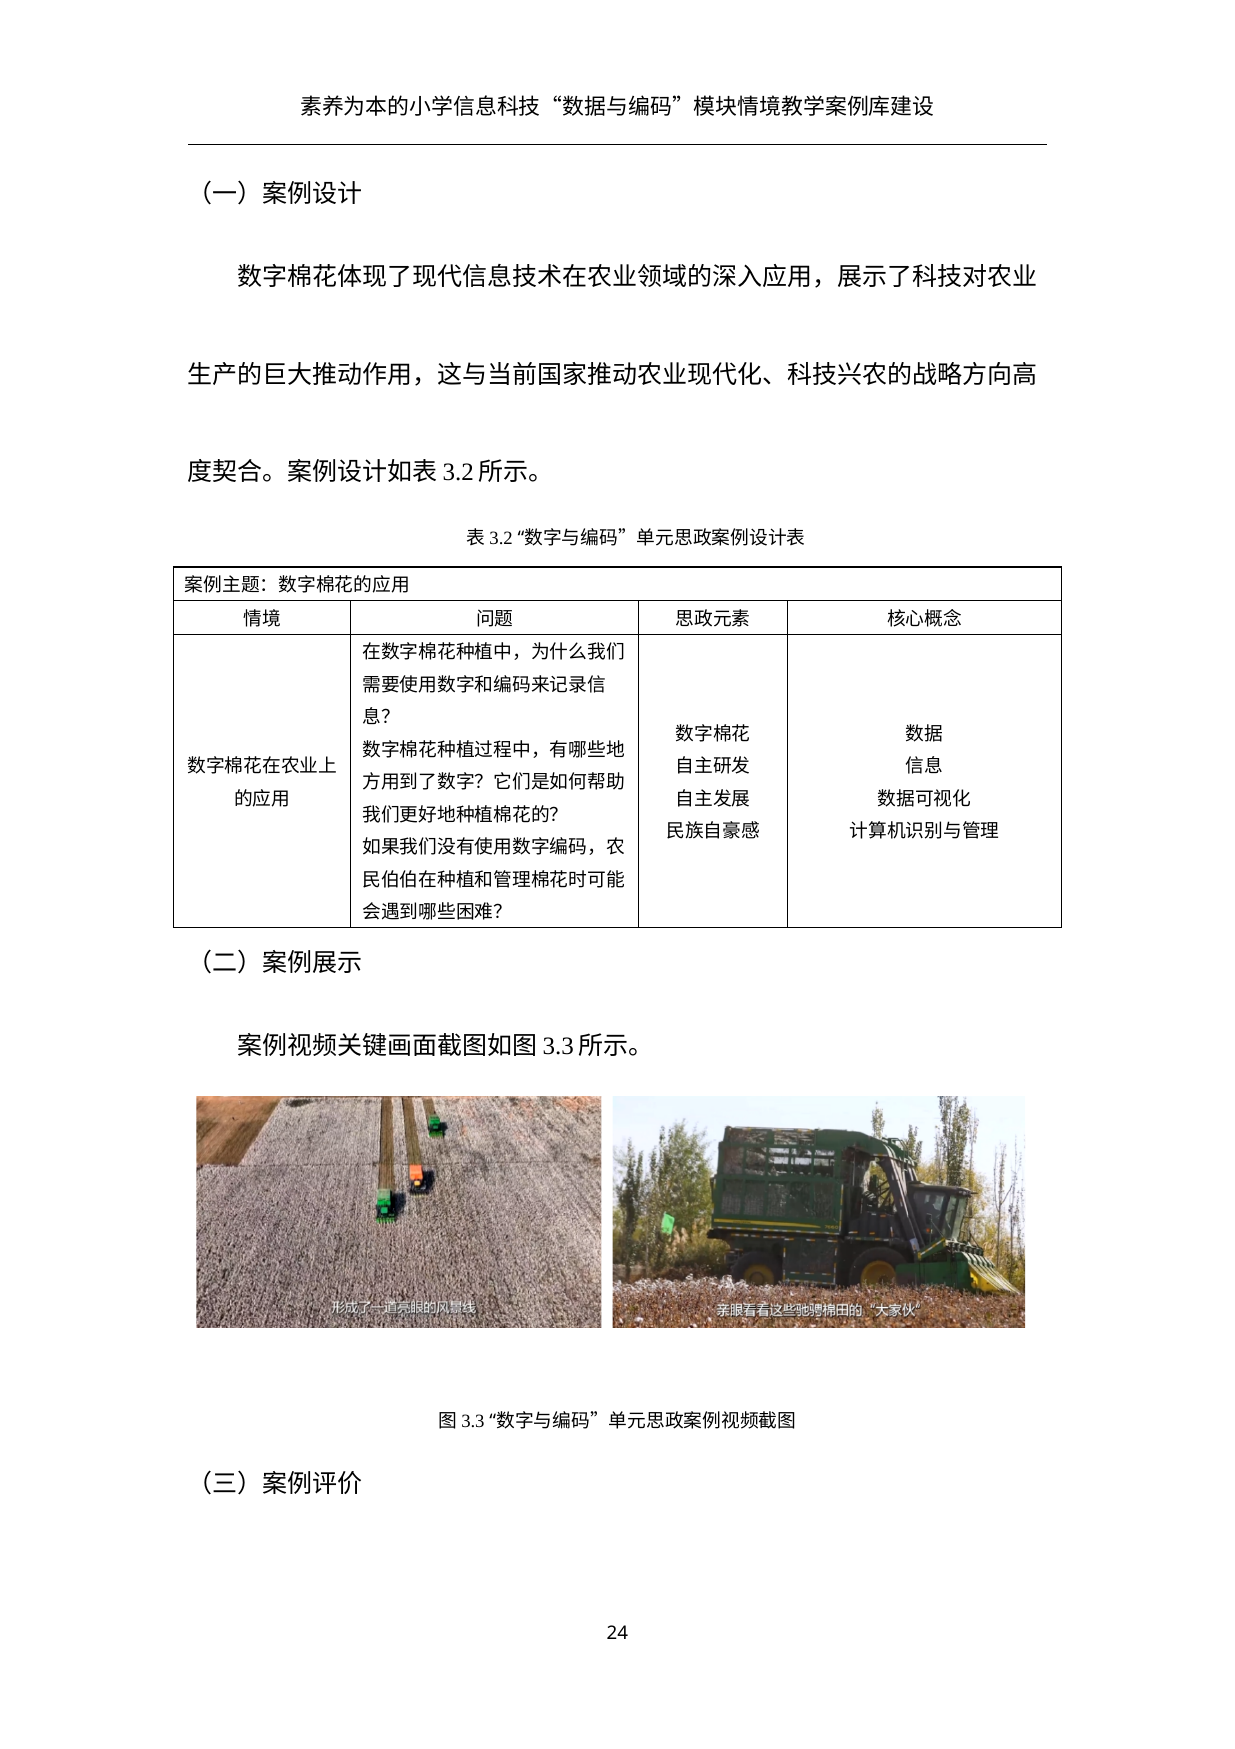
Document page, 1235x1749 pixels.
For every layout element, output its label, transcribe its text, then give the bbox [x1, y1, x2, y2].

table_cell 思政元素 [639, 601, 787, 633]
table_cell 情境 [174, 601, 350, 633]
table_cell 核心概念 [788, 601, 1061, 633]
table_header [185, 1096, 601, 1346]
text （二）案例展示 [187, 928, 1047, 993]
picture [612, 1096, 1026, 1328]
list 案例视频关键画面截图如图3.3所示。 [187, 1011, 1047, 1076]
text 图3.3 “数字与编码”单元思政案例视频截图 [187, 1346, 1047, 1436]
table_cell 数据 信息 数据可视化 计算机识别与管理 [788, 635, 1061, 927]
text 表3.2 “数字与编码”单元思政案例设计表 [187, 520, 1047, 553]
picture [196, 1096, 602, 1328]
text 数字棉花体现了现代信息技术在农业领域的深入应用，展示了科技对农业生产的巨大推动作用，这与当前国家推动农业现代化、科技兴农的战略方向高度契合。案例设计如表3.2所示。 [187, 242, 1047, 502]
text （三）案例评价 [187, 1449, 1047, 1514]
table_cell 数字棉花在农业上的应用 [174, 635, 350, 927]
table_header 案例主题：数字棉花的应用 [174, 568, 1061, 600]
table_cell 数字棉花 自主研发 自主发展 民族自豪感 [639, 635, 787, 927]
list （一）案例设计 [187, 159, 1047, 224]
table_cell 问题 [351, 601, 638, 633]
table_cell 在数字棉花种植中，为什么我们需要使用数字和编码来记录信息？ 数字棉花种植过程中，有哪些地方用到了数字？它们是如何帮助我们更好地种植棉花的？ 如果我们没有使用数字编码，农民伯伯在种植和管理棉花时可能会遇到哪些困难？ [351, 635, 638, 927]
table_header [601, 1096, 1049, 1346]
